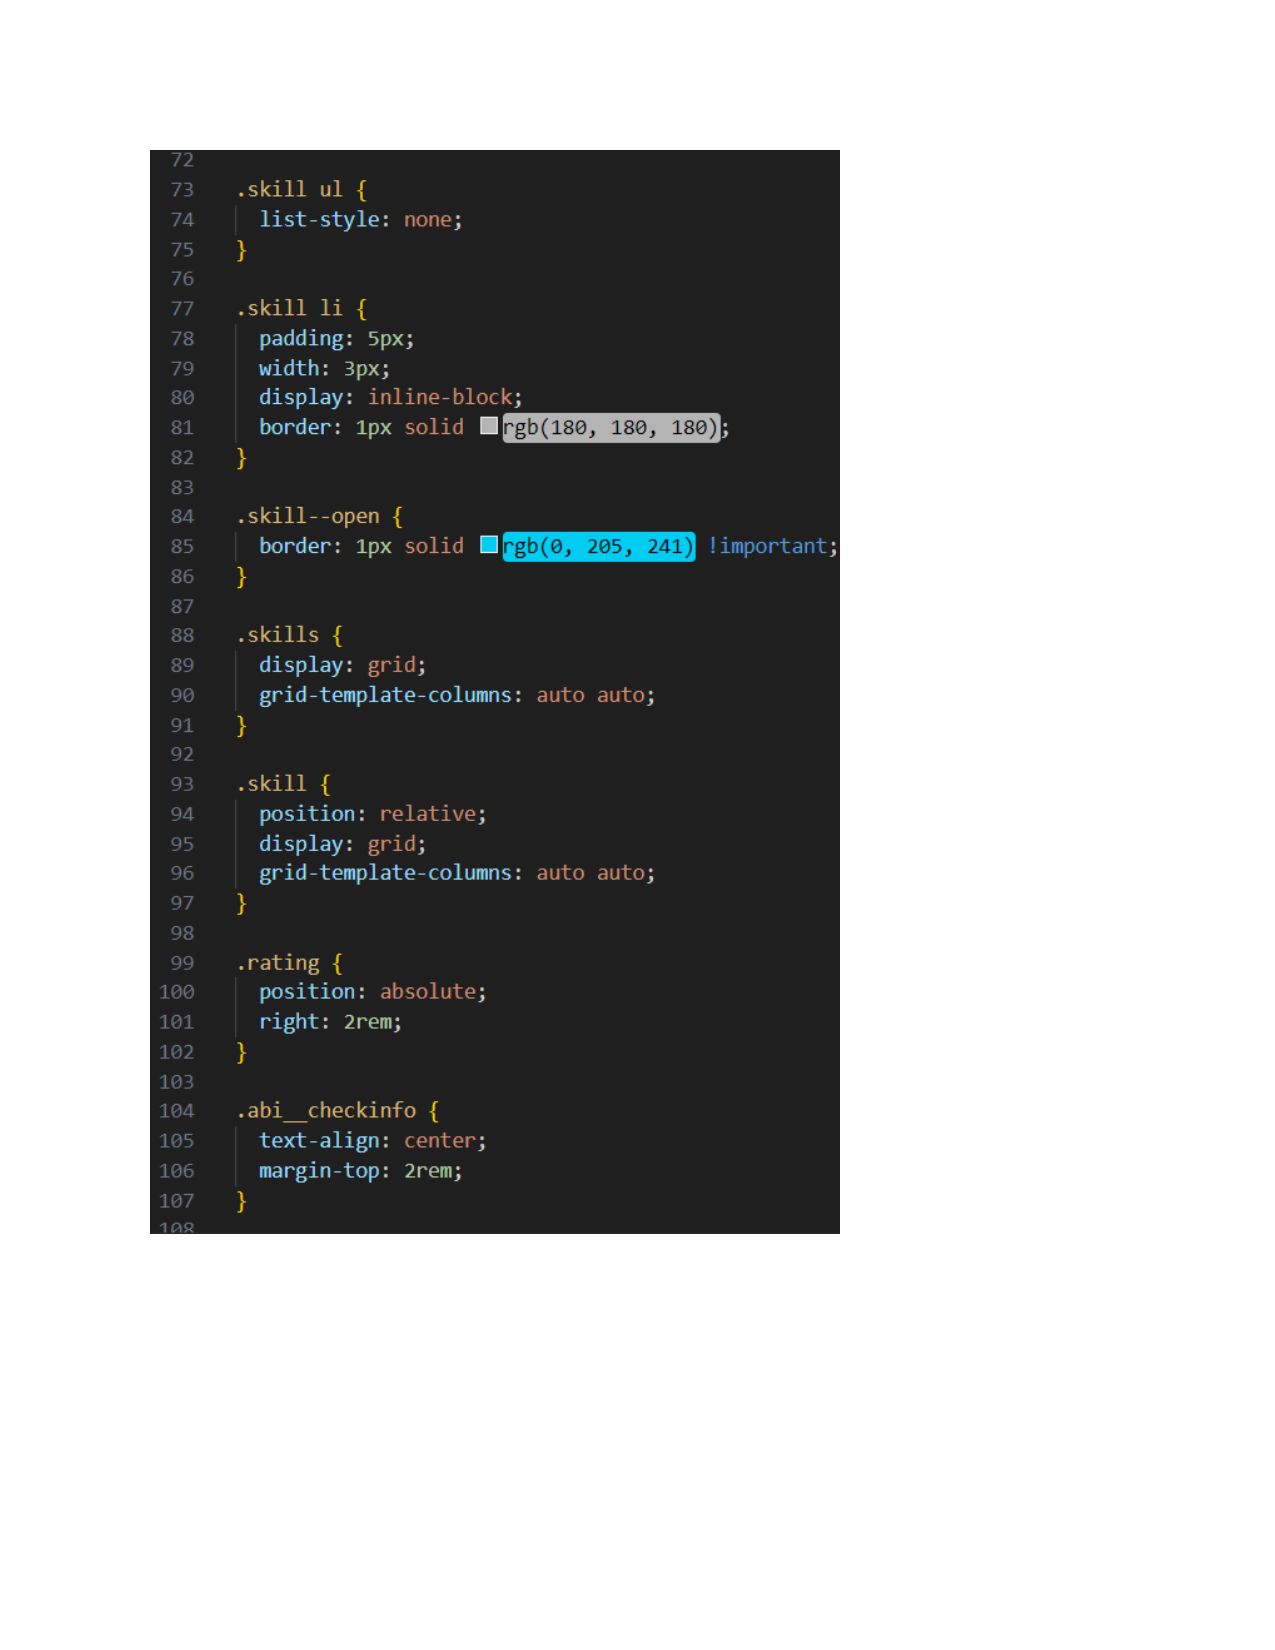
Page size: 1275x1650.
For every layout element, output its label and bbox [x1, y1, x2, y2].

picture [150, 150, 840, 1234]
